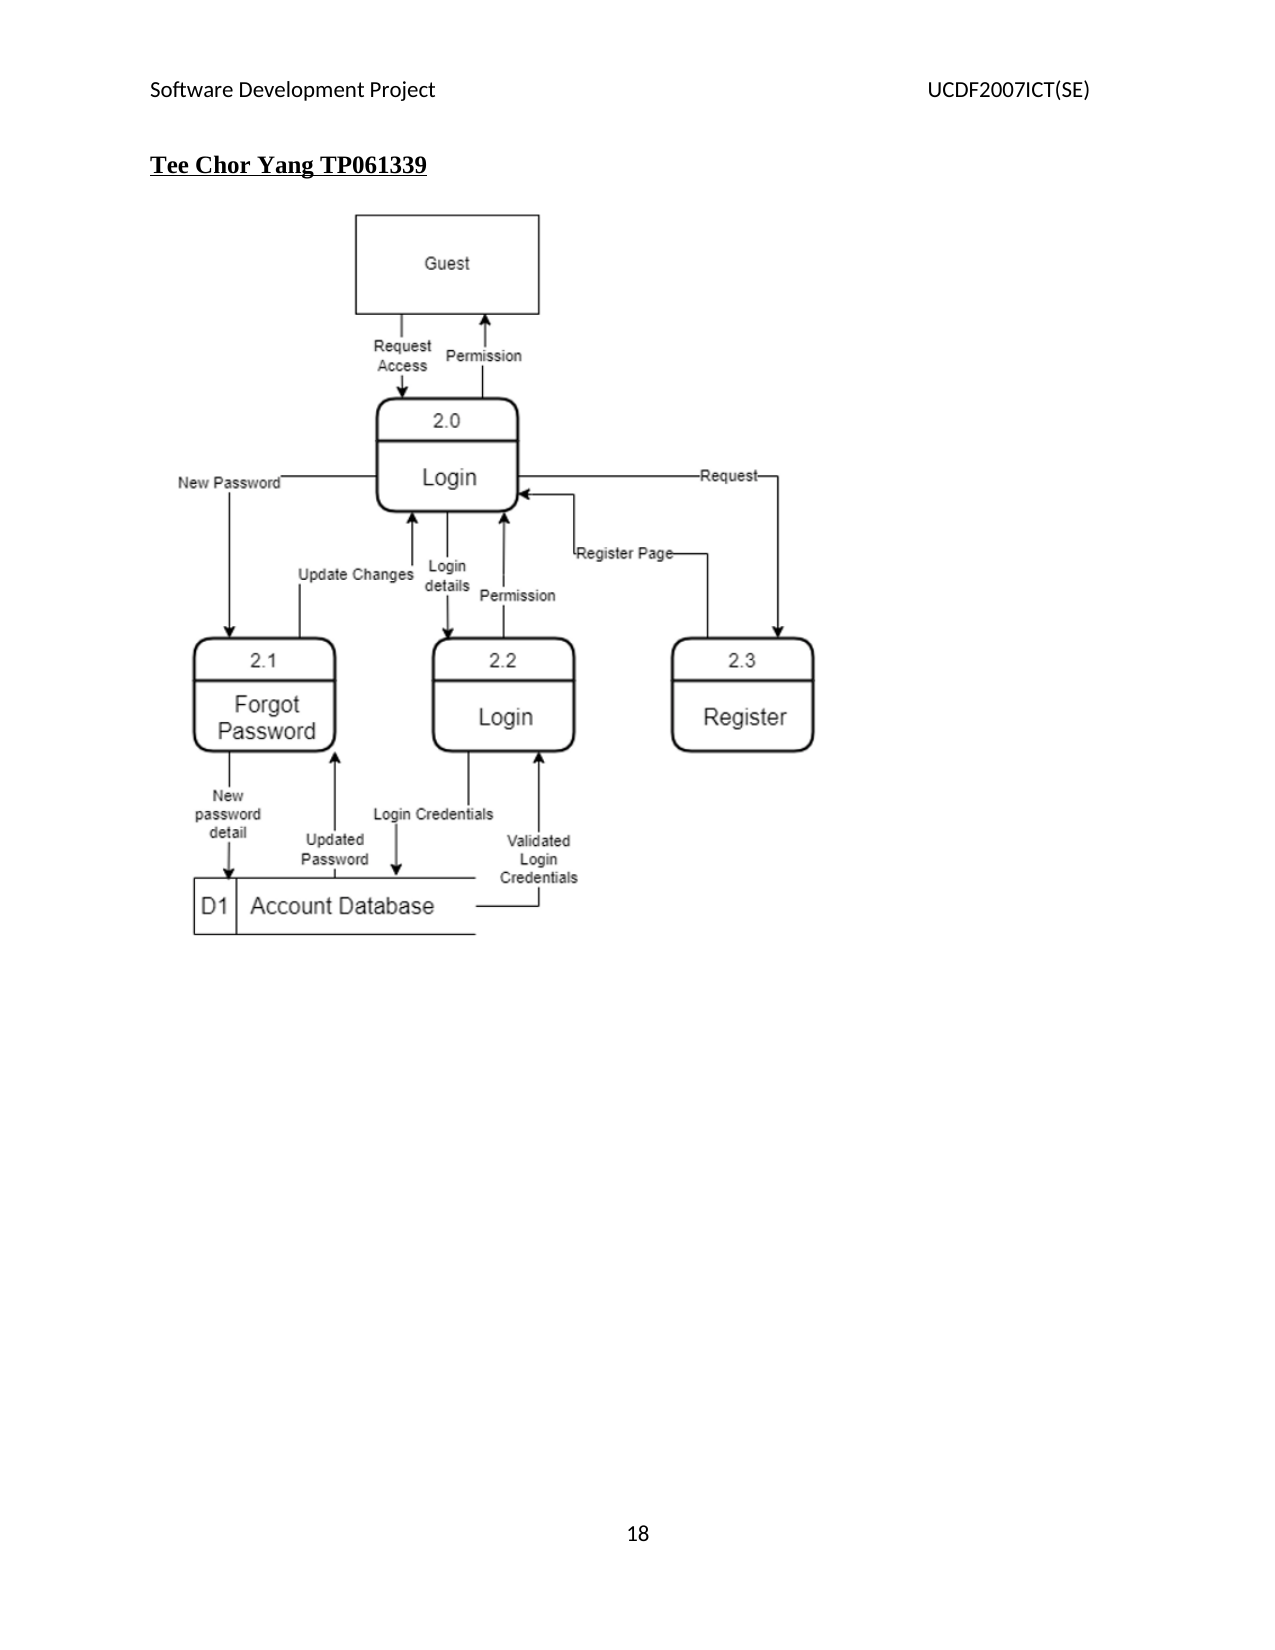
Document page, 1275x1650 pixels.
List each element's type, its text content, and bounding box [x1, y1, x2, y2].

picture [150, 209, 822, 960]
text Tee Chor Yang TP061339 [150, 150, 1125, 179]
